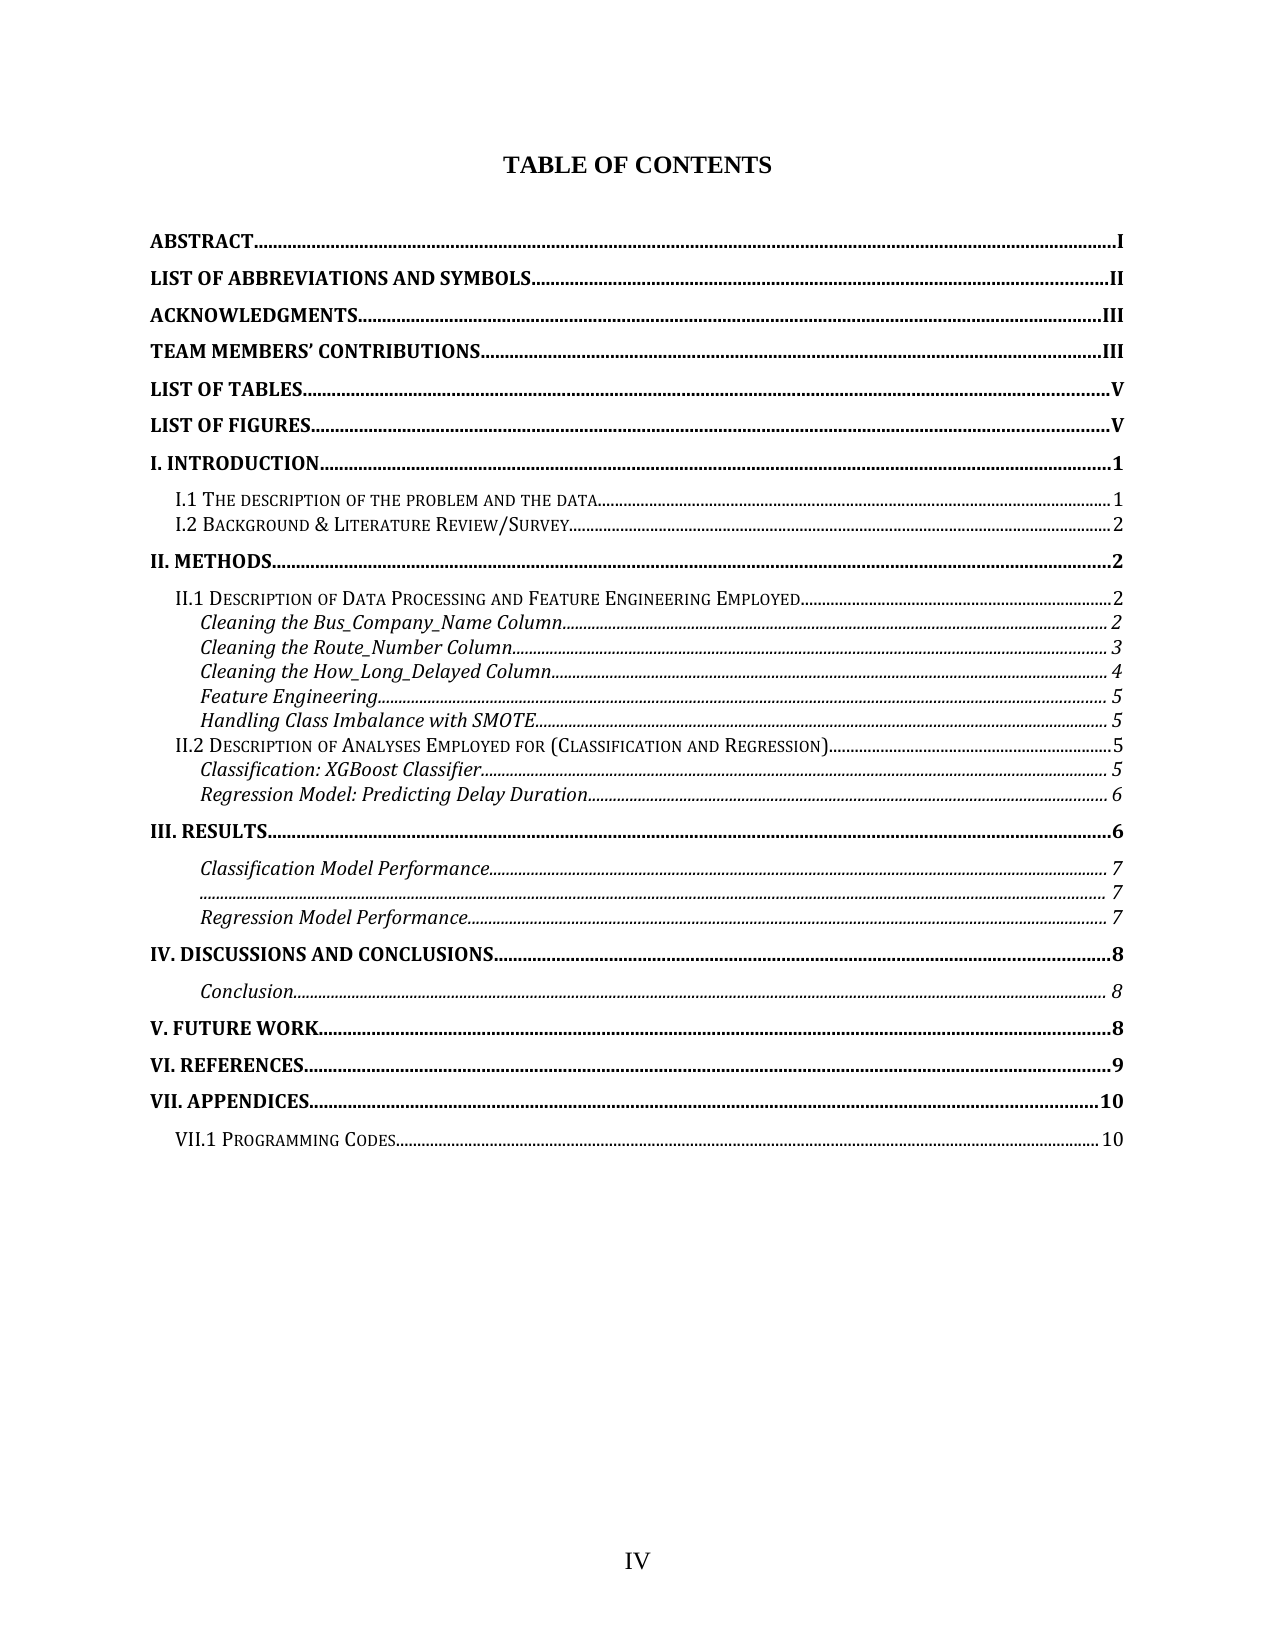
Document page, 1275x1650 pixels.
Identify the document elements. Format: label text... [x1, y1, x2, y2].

text Regression Model: Predicting Delay Duration 6 [200, 781, 1125, 806]
text LIST OF FIGURES V [150, 413, 1125, 438]
text I. INTRODUCTION 1 [150, 450, 1125, 474]
text Cleaning the How_Long_Delayed Column 4 [200, 659, 1125, 683]
text III. RESULTS 6 [150, 818, 1125, 843]
text Cleaning the Bus_Company_Name Column 2 [200, 610, 1125, 634]
text Classification: XGBoost Classifier 5 [200, 757, 1125, 781]
text V. FUTURE WORK 8 [150, 1015, 1125, 1040]
text II.1 Description of Data Processing and Feature Engineering Employed 2 [175, 586, 1125, 610]
text 7 [200, 880, 1125, 904]
text ABSTRACT I [150, 228, 1125, 253]
text I.1 The description of the problem and the data 1 [175, 487, 1125, 512]
text Handling Class Imbalance with SMOTE 5 [200, 708, 1125, 732]
text ACKNOWLEDGMENTS III [150, 302, 1125, 327]
text TEAM MEMBERS’ CONTRIBUTIONS III [150, 339, 1125, 364]
text LIST OF TABLES V [150, 376, 1125, 401]
text Conclusion 8 [200, 978, 1125, 1003]
text VII. APPENDICES 10 [150, 1089, 1125, 1114]
text II. METHODS 2 [150, 548, 1125, 573]
text Classification Model Performance 7 [200, 855, 1125, 880]
text LIST OF ABBREVIATIONS AND SYMBOLS II [150, 265, 1125, 290]
text Cleaning the Route_Number Column 3 [200, 634, 1125, 659]
text Feature Engineering 5 [200, 683, 1125, 708]
text VI. REFERENCES 9 [150, 1052, 1125, 1077]
text I.2 Background & Literature Review/Survey 2 [175, 512, 1125, 536]
text IV. DISCUSSIONS AND CONCLUSIONS 8 [150, 941, 1125, 966]
text II.2 Description of Analyses Employed for (Classification and Regression) 5 [175, 732, 1125, 757]
text Regression Model Performance 7 [200, 904, 1125, 929]
text VII.1 Programming Codes 10 [175, 1126, 1125, 1151]
text TABLE OF CONTENTS [150, 150, 1125, 179]
